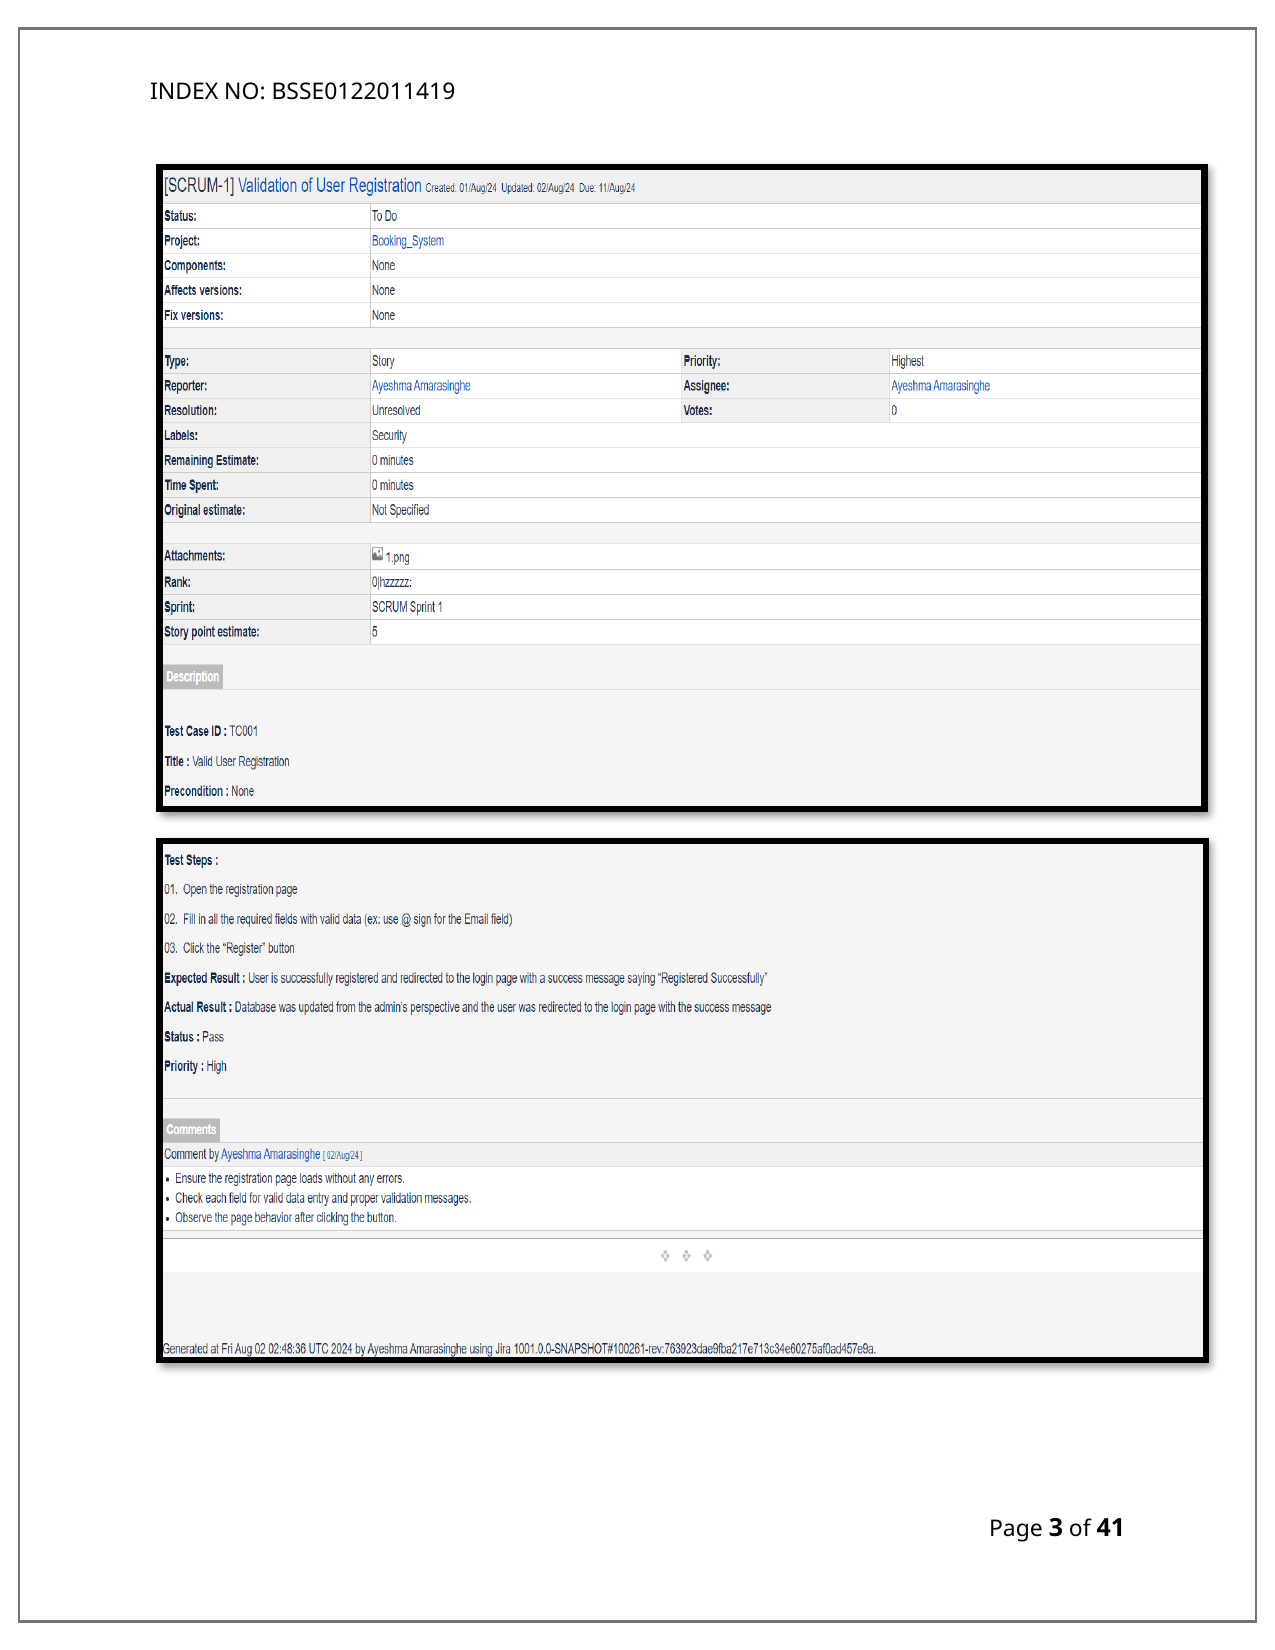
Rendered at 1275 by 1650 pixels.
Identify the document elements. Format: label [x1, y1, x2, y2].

picture [163, 844, 1203, 1357]
picture [163, 170, 1201, 806]
